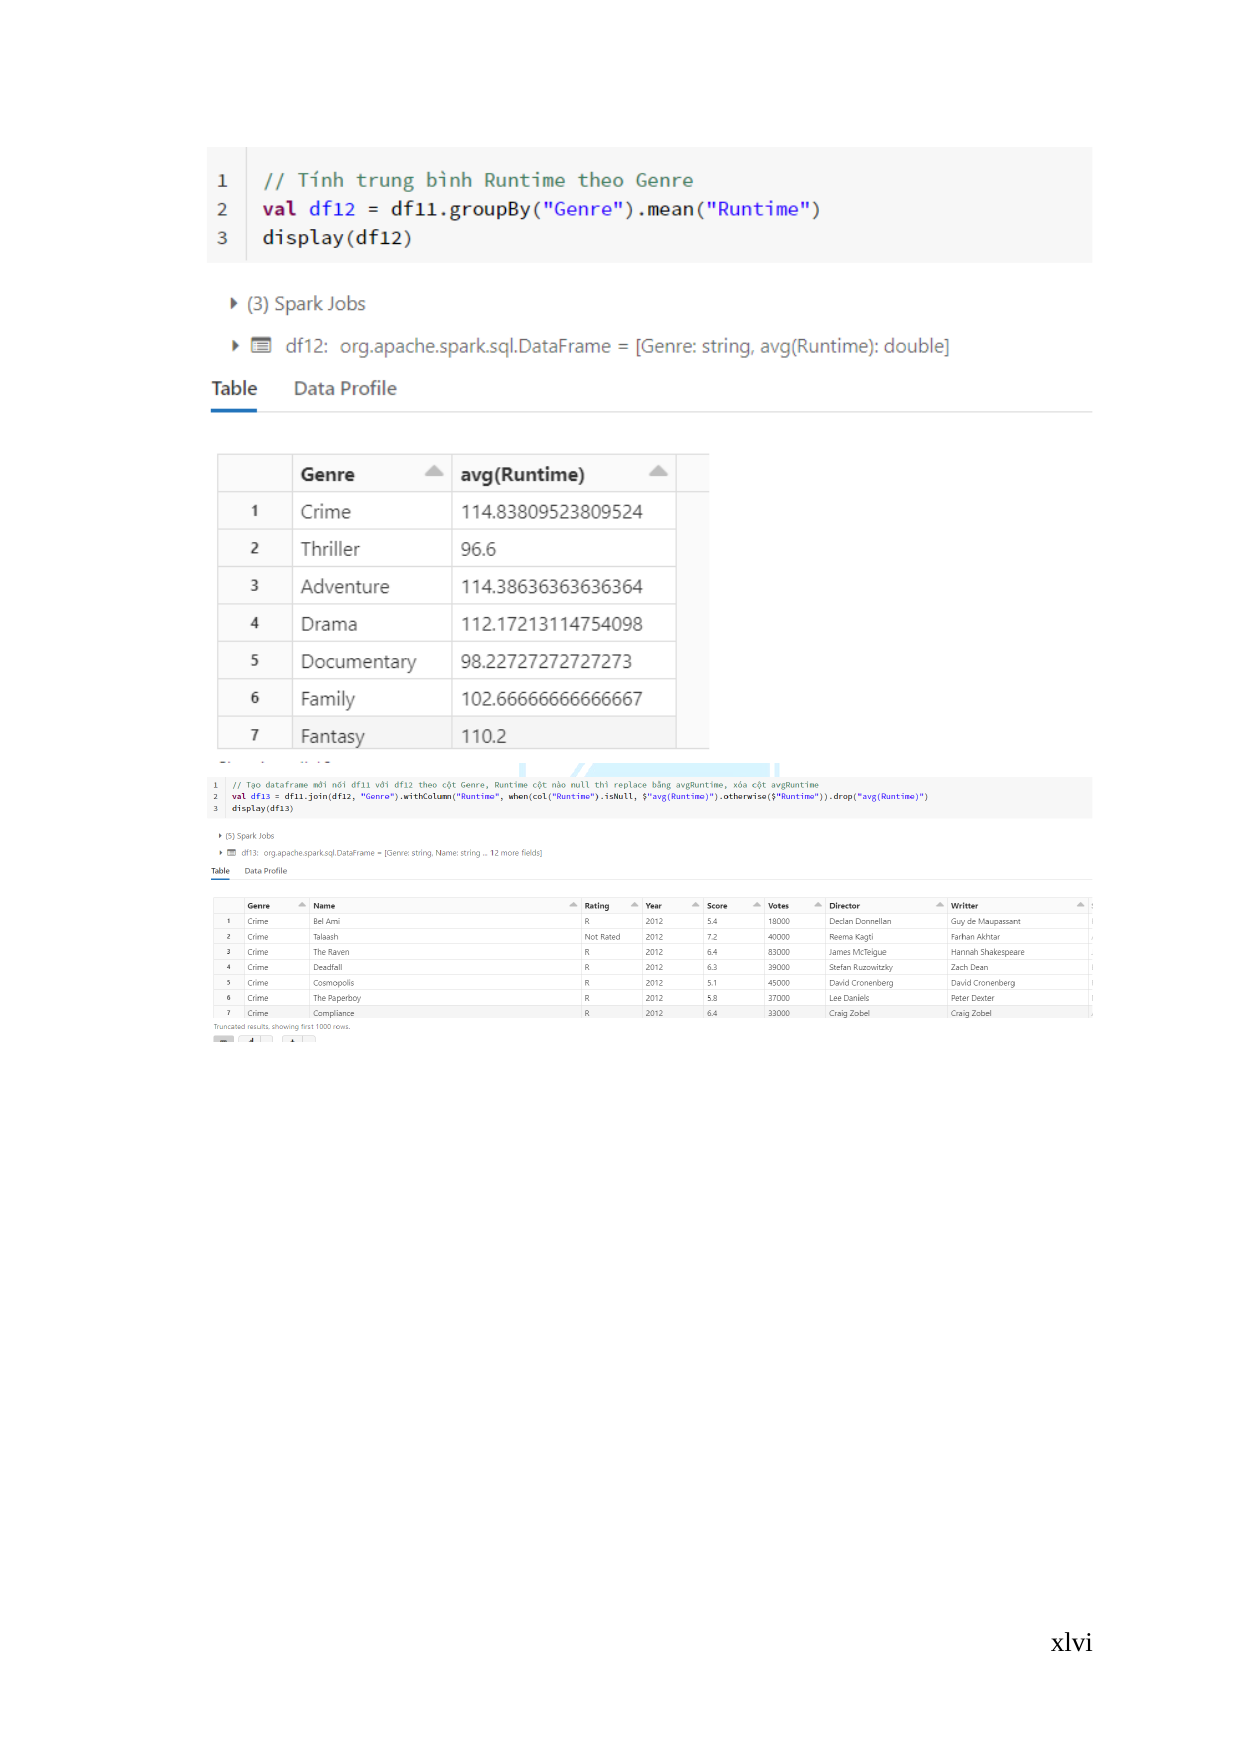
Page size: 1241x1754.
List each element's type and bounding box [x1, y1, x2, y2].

picture [206, 147, 1093, 763]
picture [206, 777, 1093, 1042]
